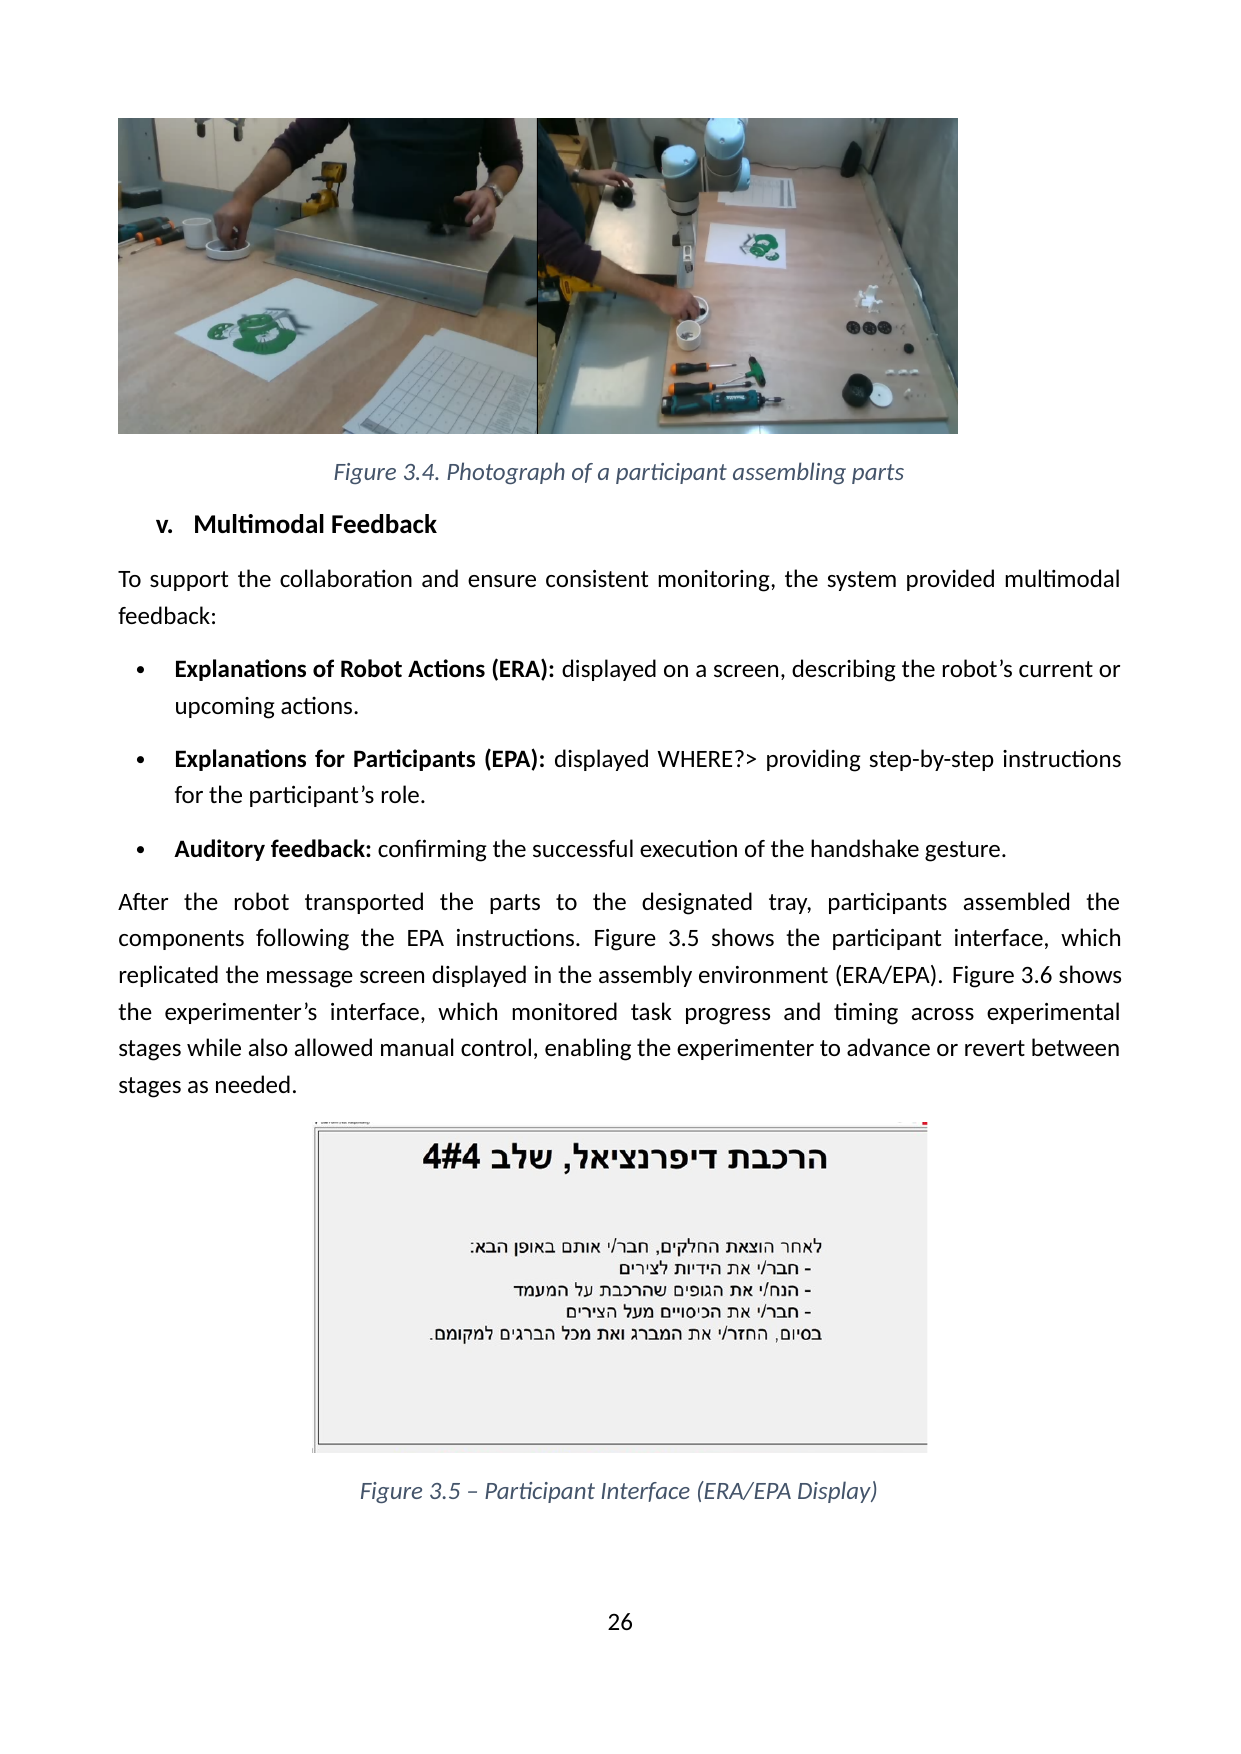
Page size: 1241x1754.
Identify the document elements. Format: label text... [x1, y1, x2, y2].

list Auditory feedback: confirming the successful execution of the handshake gesture. [137, 833, 1122, 863]
list Explanations for Participants (EPA): displayed WHERE?> providing step-by-step instructions for the participant’s role. [137, 743, 1122, 810]
subtitle Multimodal Feedback [156, 507, 1122, 540]
text Figure ‎3.5 – Participant Interface (ERA/EPA Display) [118, 1475, 1122, 1506]
text After the robot transported the parts to the designated tray, participants assembled the components following the EPA instructions. Figure ‎3.5 shows the participant interface, which replicated the message screen displayed in the assembly environment (ERA/EPA). Figure ‎3.6 shows the experimenter’s interface, which monitored task progress and timing across experimental stages while also allowed manual control, enabling the experimenter to advance or revert between stages as needed. [118, 886, 1122, 1099]
picture [312, 1122, 928, 1453]
list Explanations of Robot Actions (ERA): displayed on a screen, describing the robot’s current or upcoming actions. [137, 653, 1122, 720]
text Figure ‎3.4. Photograph of a participant assembling parts [118, 456, 1122, 486]
text To support the collaboration and ensure consistent monitoring, the system provided multimodal feedback: [118, 563, 1122, 631]
picture [118, 118, 958, 434]
